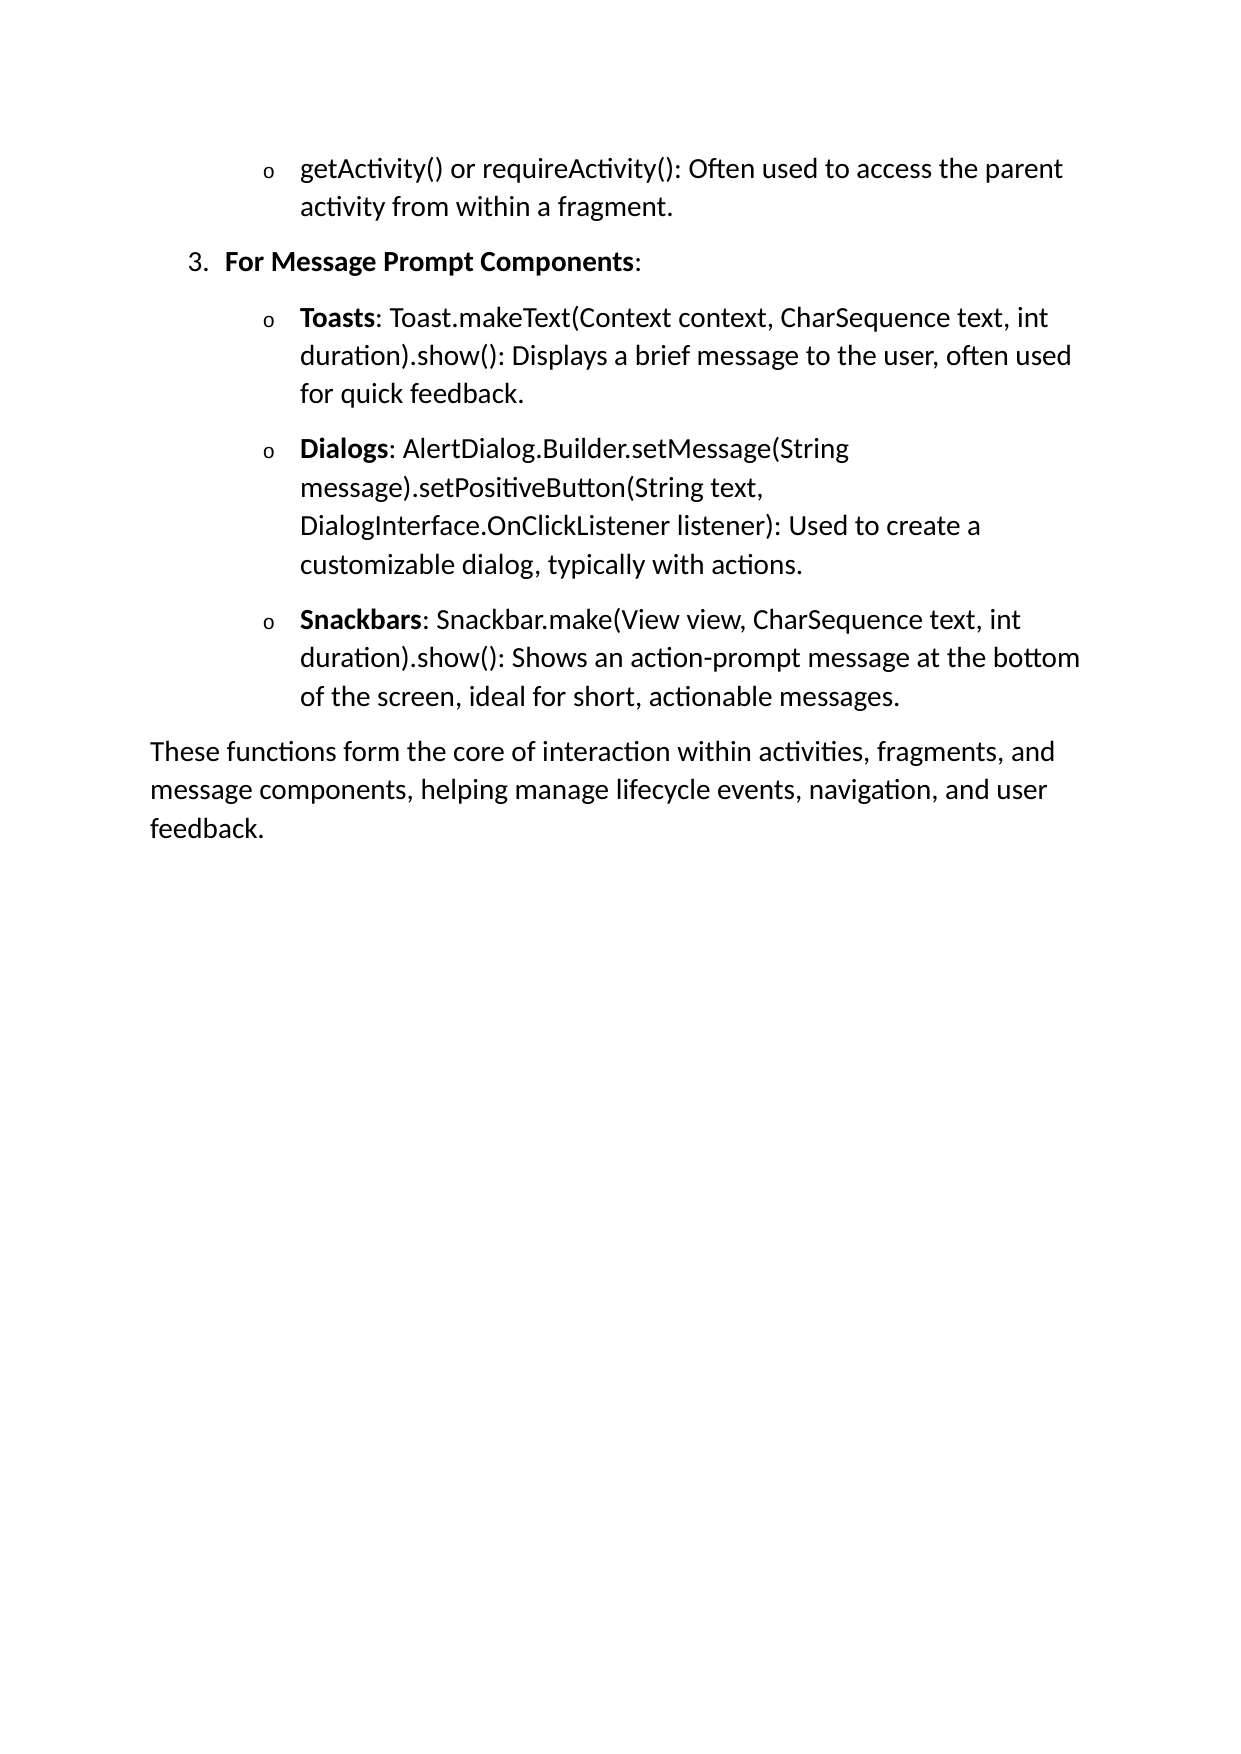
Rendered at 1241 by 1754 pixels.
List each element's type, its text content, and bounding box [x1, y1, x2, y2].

list For Message Prompt Components: [187, 243, 1090, 279]
list Toasts: Toast.makeText(Context context, CharSequence text, int duration).show(): Displays a brief message to the user, often used for quick feedback. [262, 299, 1090, 411]
list Snackbars: Snackbar.make(View view, CharSequence text, int duration).show(): Shows an action-prompt message at the bottom of the screen, ideal for short, actionable messages. [262, 601, 1090, 713]
list Dialogs: AlertDialog.Builder.setMessage(String message).setPositiveButton(String text, DialogInterface.OnClickListener listener): Used to create a customizable dialog, typically with actions. [262, 431, 1090, 582]
text These functions form the core of interaction within activities, fragments, and message components, helping manage lifecycle events, navigation, and user feedback. [150, 733, 1090, 846]
list getActivity() or requireActivity(): Often used to access the parent activity from within a fragment. [262, 150, 1090, 224]
